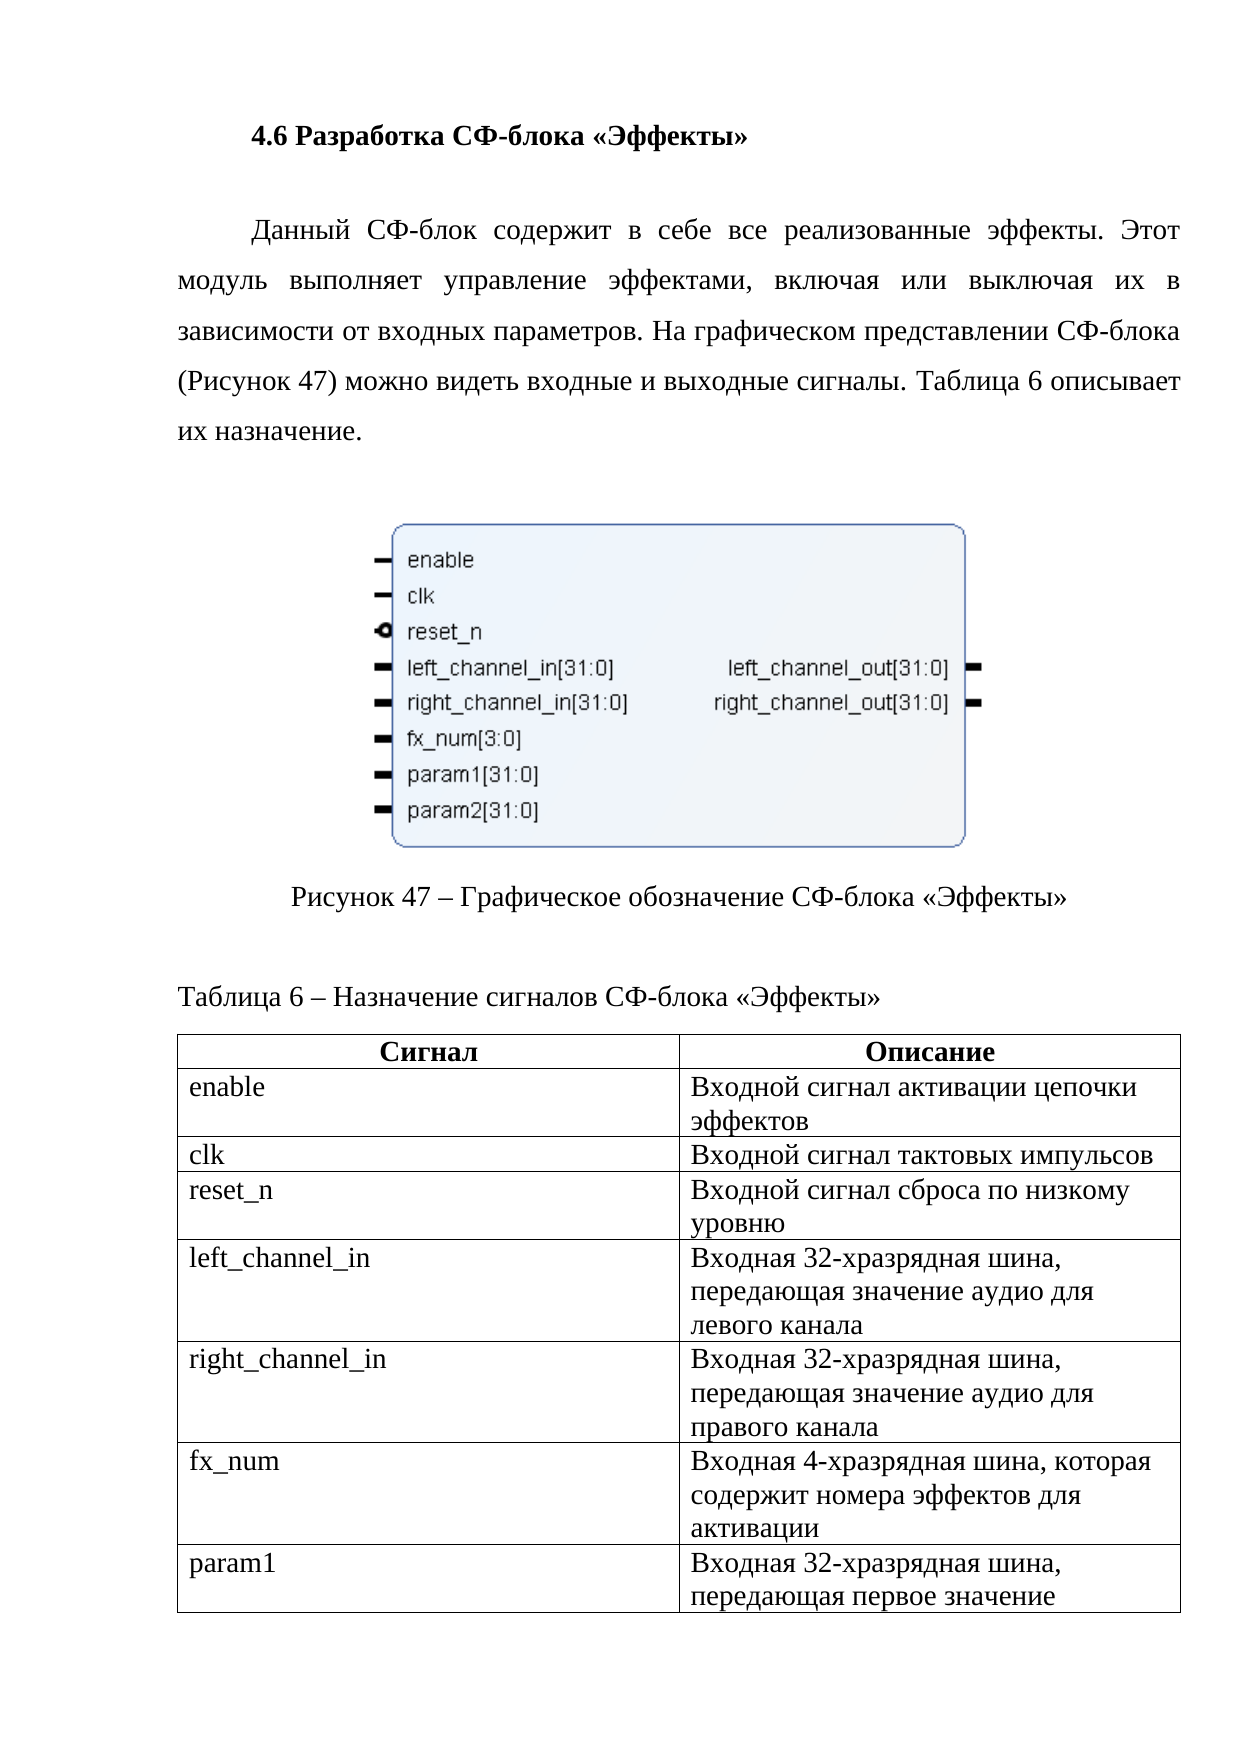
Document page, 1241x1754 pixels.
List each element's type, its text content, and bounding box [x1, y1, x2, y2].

table_cell reset_n [178, 1172, 679, 1239]
table_cell Входная 32-хразрядная шина, передающая значение аудио для левого канала [680, 1240, 1180, 1341]
table_cell fx_num [178, 1443, 679, 1544]
table_header Описание [680, 1035, 1180, 1068]
text Рисунок 47 – Графическое обозначение СФ-блока «Эффекты» [177, 879, 1181, 912]
table_header Сигнал [178, 1035, 679, 1068]
table_cell Входной сигнал сброса по низкому уровню [680, 1172, 1180, 1239]
table_cell Входная 4-хразрядная шина, которая содержит номера эффектов для активации [680, 1443, 1180, 1544]
table_cell enable [178, 1069, 679, 1136]
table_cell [680, 1545, 1180, 1612]
table_cell param1 [178, 1545, 679, 1612]
table_cell clk [178, 1137, 679, 1171]
table_cell right_channel_in [178, 1342, 679, 1442]
text Данный СФ-блок содержит в себе все реализованные эффекты. Этот модуль выполняет управление эффектами, включая или выключая их в зависимости от входных параметров. На графическом представлении СФ-блока (Рисунок 47) можно видеть входные и выходные сигналы. Таблица 6 описывает их назначение. [177, 212, 1181, 447]
table_cell Входной сигнал активации цепочки эффектов [680, 1069, 1180, 1136]
text Таблица 6 – Назначение сигналов СФ-блока «Эффекты» [177, 979, 1181, 1013]
table_cell Входной сигнал тактовых импульсов [680, 1137, 1180, 1171]
table_cell Входная 32-хразрядная шина, передающая значение аудио для правого канала [680, 1342, 1180, 1442]
subtitle Разработка СФ-блока «Эффекты» [177, 118, 1181, 152]
table_cell left_channel_in [178, 1240, 679, 1341]
picture [370, 513, 988, 862]
